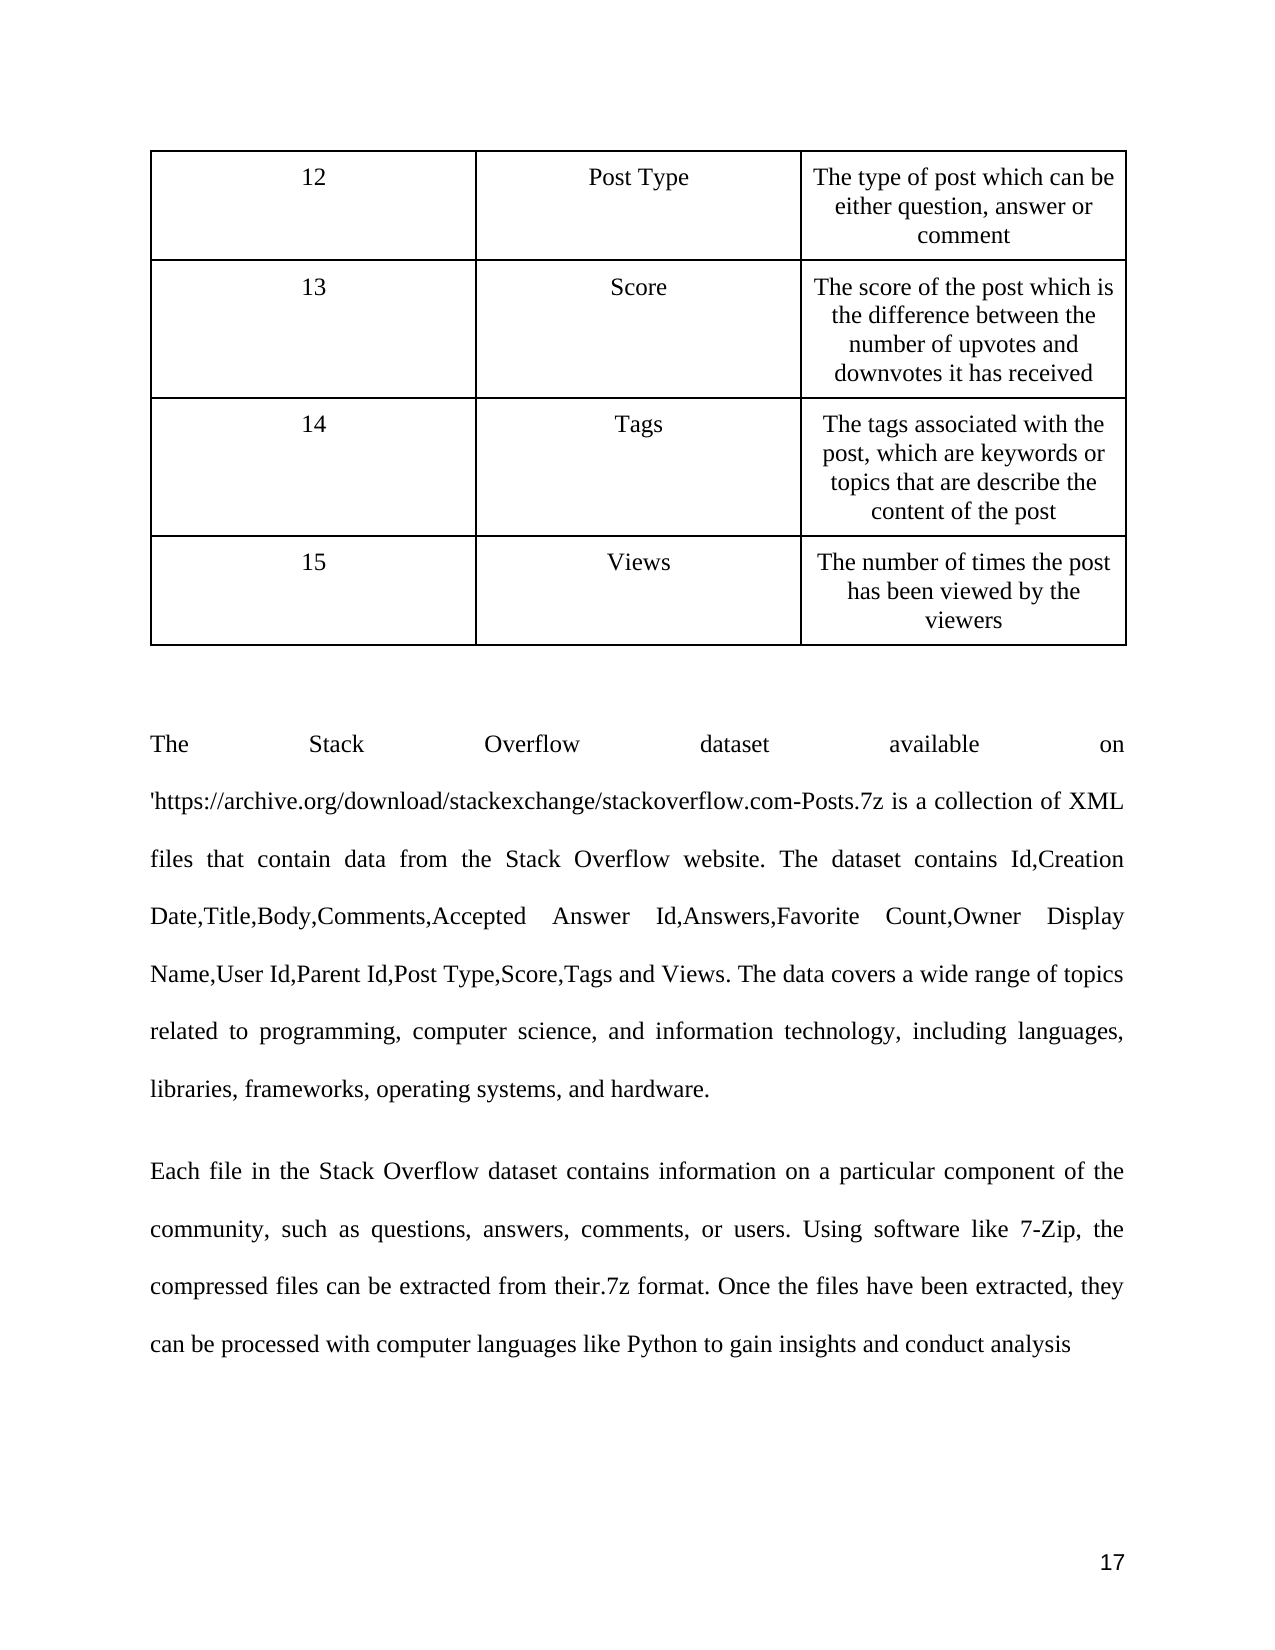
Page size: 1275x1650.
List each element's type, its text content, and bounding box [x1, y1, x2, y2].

text The Stack Overflow dataset available on 'https://archive.org/download/stackexchange/stackoverflow.com-Posts.7z is a collection of XML files that contain data from the Stack Overflow website. The dataset contains Id,Creation Date,Title,Body,Comments,Accepted Answer Id,Answers,Favorite Count,Owner Display Name,User Id,Parent Id,Post Type,Score,Tags and Views. The data covers a wide range of topics related to programming, computer science, and information technology, including languages, libraries, frameworks, operating systems, and hardware. [150, 729, 1125, 1102]
table_cell 15 [152, 537, 475, 644]
table_cell The score of the post which is the difference between the number of upvotes and downvotes it has received [802, 261, 1125, 397]
table_cell Post Type [477, 152, 800, 259]
table_cell Score [477, 261, 800, 397]
table_cell Tags [477, 399, 800, 535]
text Each file in the Stack Overflow dataset contains information on a particular component of the community, such as questions, answers, comments, or users. Using software like 7-Zip, the compressed files can be extracted from their.7z format. Once the files have been extracted, they can be processed with computer languages like Python to gain insights and conduct analysis [150, 1156, 1125, 1357]
table_cell 13 [152, 261, 475, 397]
table_cell 14 [152, 399, 475, 535]
table_cell The number of times the post has been viewed by the viewers [802, 537, 1125, 644]
table_cell 12 [152, 152, 475, 259]
table_cell The tags associated with the post, which are keywords or topics that are describe the content of the post [802, 399, 1125, 535]
table_cell Views [477, 537, 800, 644]
table_cell The type of post which can be either question, answer or comment [802, 152, 1125, 259]
